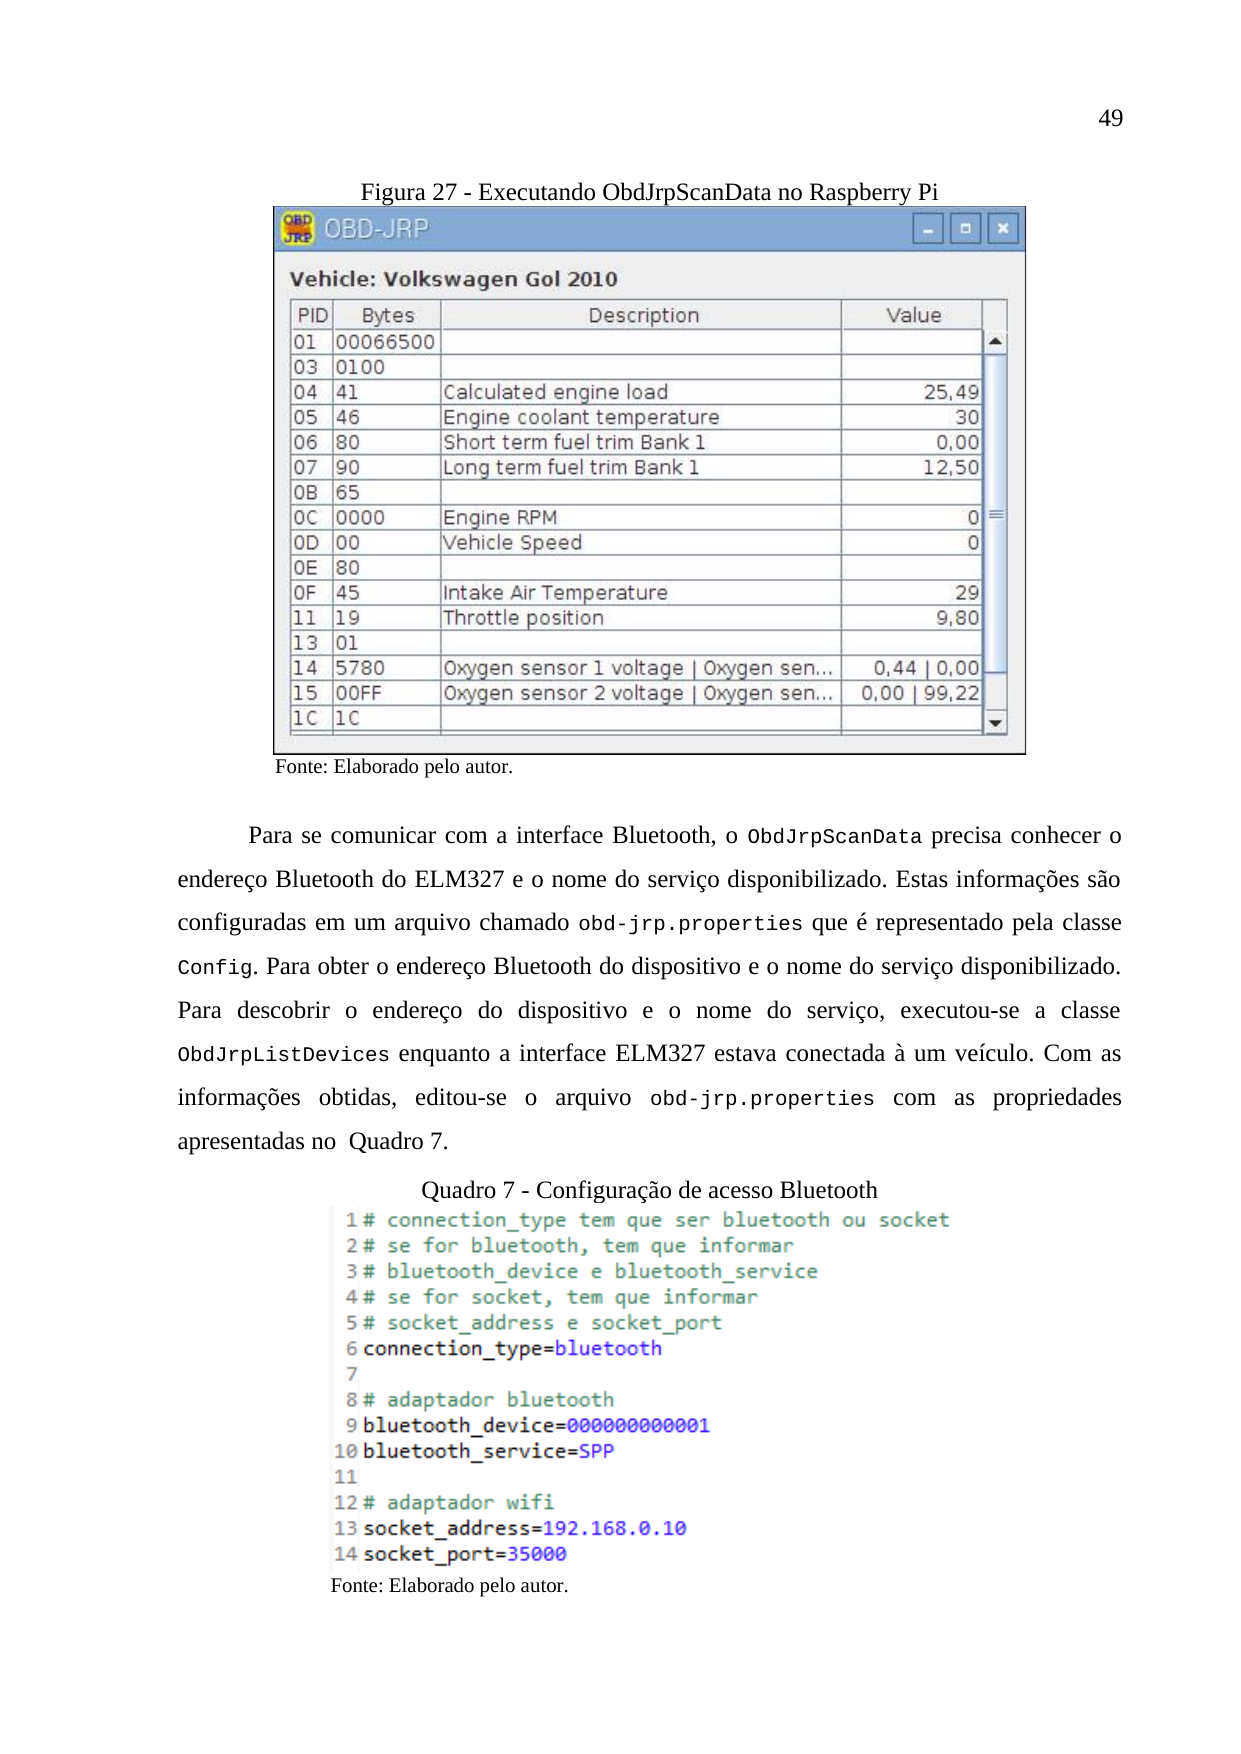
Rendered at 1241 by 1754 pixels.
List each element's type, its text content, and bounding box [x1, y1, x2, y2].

text Fonte: Elaborado pelo autor. [177, 1573, 1122, 1597]
picture [273, 206, 1027, 755]
picture [329, 1203, 971, 1573]
text Para se comunicar com a interface Bluetooth, o ObdJrpScanData precisa conhecer o endereço Bluetooth do ELM327 e o nome do serviço disponibilizado. Estas informações são configuradas em um arquivo chamado obd-jrp.properties que é representado pela classe Config. Para obter o endereço Bluetooth do dispositivo e o nome do serviço disponibilizado. Para descobrir o endereço do dispositivo e o nome do serviço, executou-se a classe ObdJrpListDevices enquanto a interface ELM327 estava conectada à um veículo. Com as informações obtidas, editou-se o arquivo obd-jrp.properties com as propriedades apresentadas no Quadro 7. [177, 820, 1122, 1154]
text Fonte: Elaborado pelo autor. [177, 754, 1122, 778]
text Quadro 7 - Configuração de acesso Bluetooth [177, 1175, 1122, 1204]
text Figura 27 - Executando ObdJrpScanData no Raspberry Pi [177, 177, 1122, 206]
